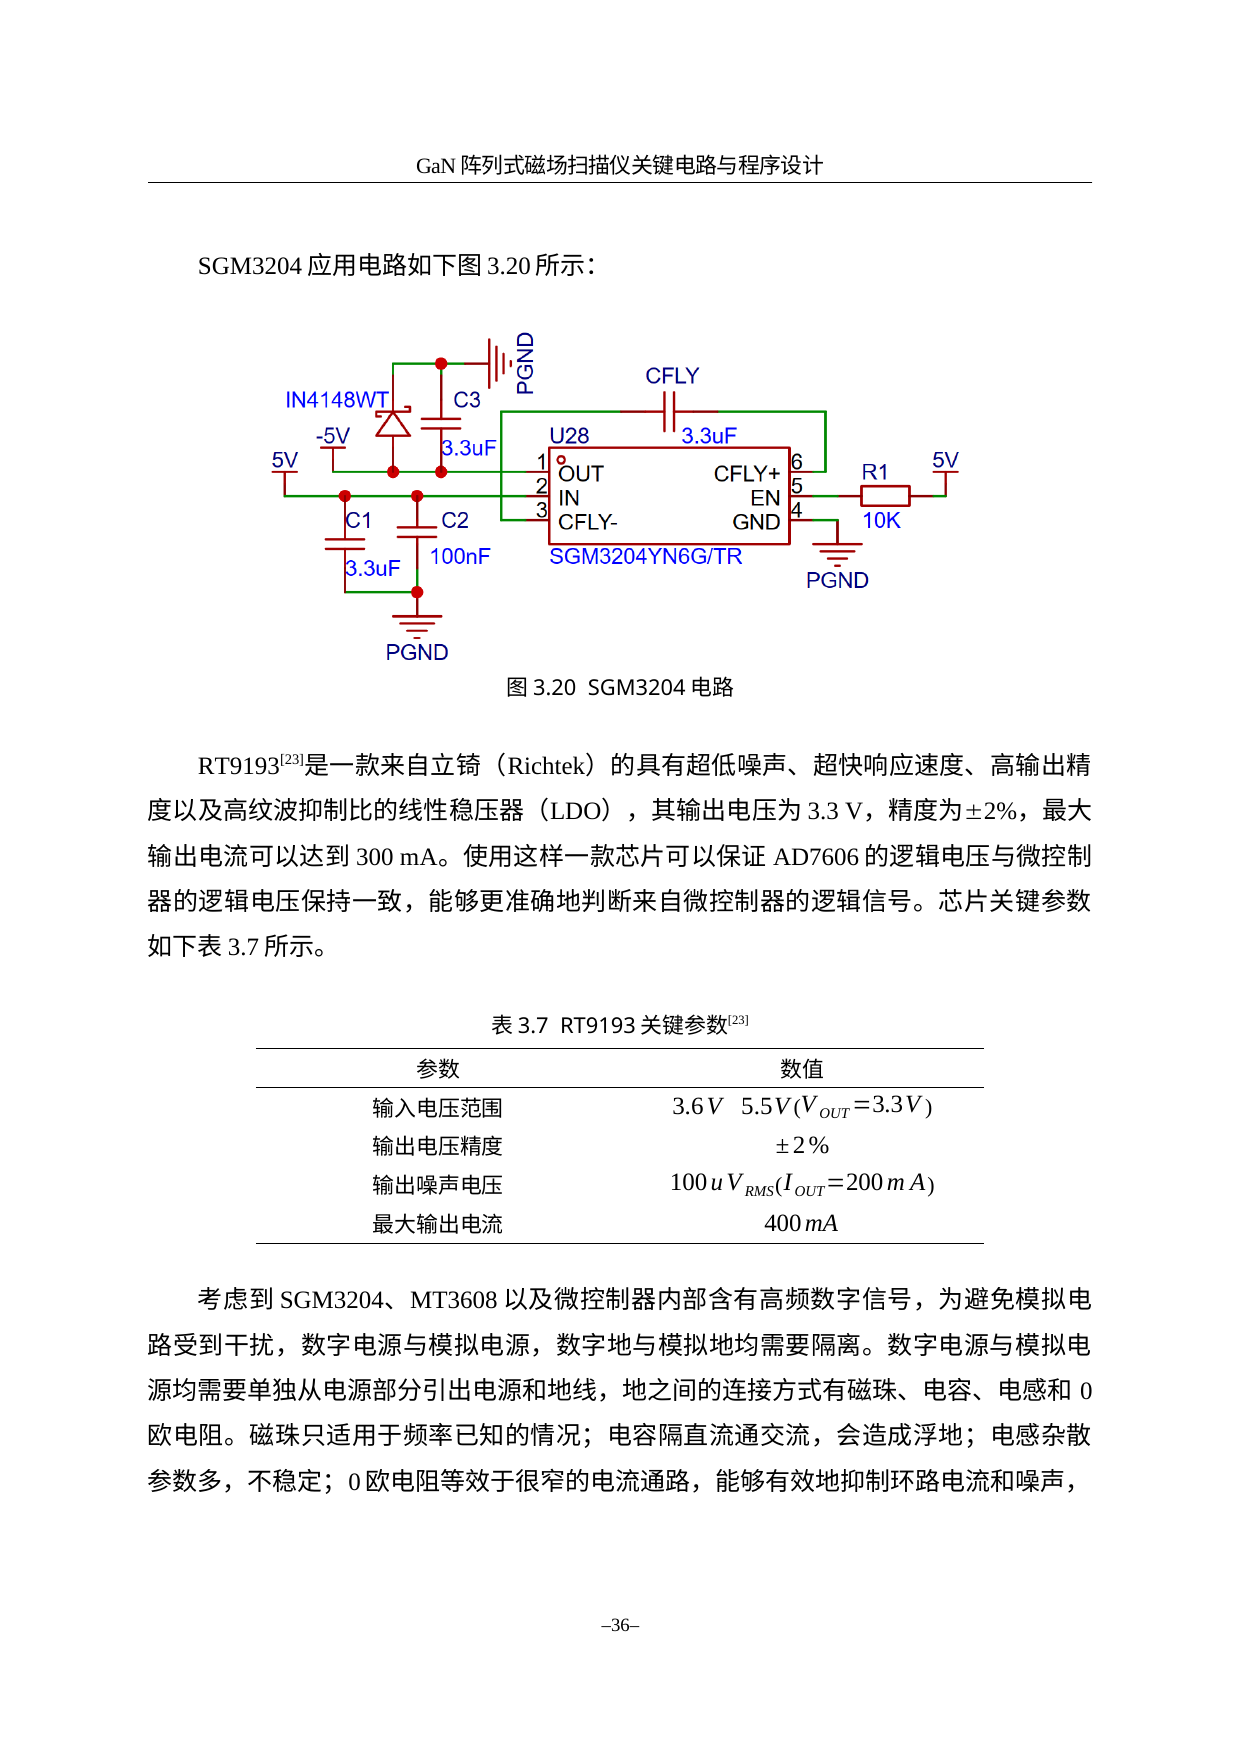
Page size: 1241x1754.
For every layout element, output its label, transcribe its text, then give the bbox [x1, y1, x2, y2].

table_cell 最大输出电流 [256, 1204, 620, 1243]
text 图3.20 SGM3204电路 [148, 670, 1092, 701]
table_header 参数 [256, 1049, 620, 1087]
table_cell [620, 1204, 984, 1243]
table_cell 输出电压精度 [256, 1126, 620, 1165]
table_cell () [620, 1088, 984, 1126]
table_cell 输入电压范围 [256, 1088, 620, 1126]
table_cell [620, 1126, 984, 1165]
text RT9193[23]是一款来自立锜（Richtek）的具有超低噪声、超快响应速度、高输出精度以及高纹波抑制比的线性稳压器（LDO），其输出电压为3.3 V，精度为2%，最大输出电流可以达到300 mA。使用这样一款芯片可以保证AD7606的逻辑电压与微控制器的逻辑电压保持一致，能够更准确地判断来自微控制器的逻辑信号。芯片关键参数如下表3.7所示。 [148, 745, 1092, 963]
table_cell () [620, 1165, 984, 1204]
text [148, 1280, 1092, 1497]
table_cell 输出噪声电压 [256, 1165, 620, 1204]
text SGM3204应用电路如下图3.20所示： [148, 246, 1092, 282]
text 表3.7 RT9193关键参数[23] [148, 1008, 1092, 1039]
picture [265, 326, 975, 663]
table_header 数值 [620, 1049, 984, 1087]
